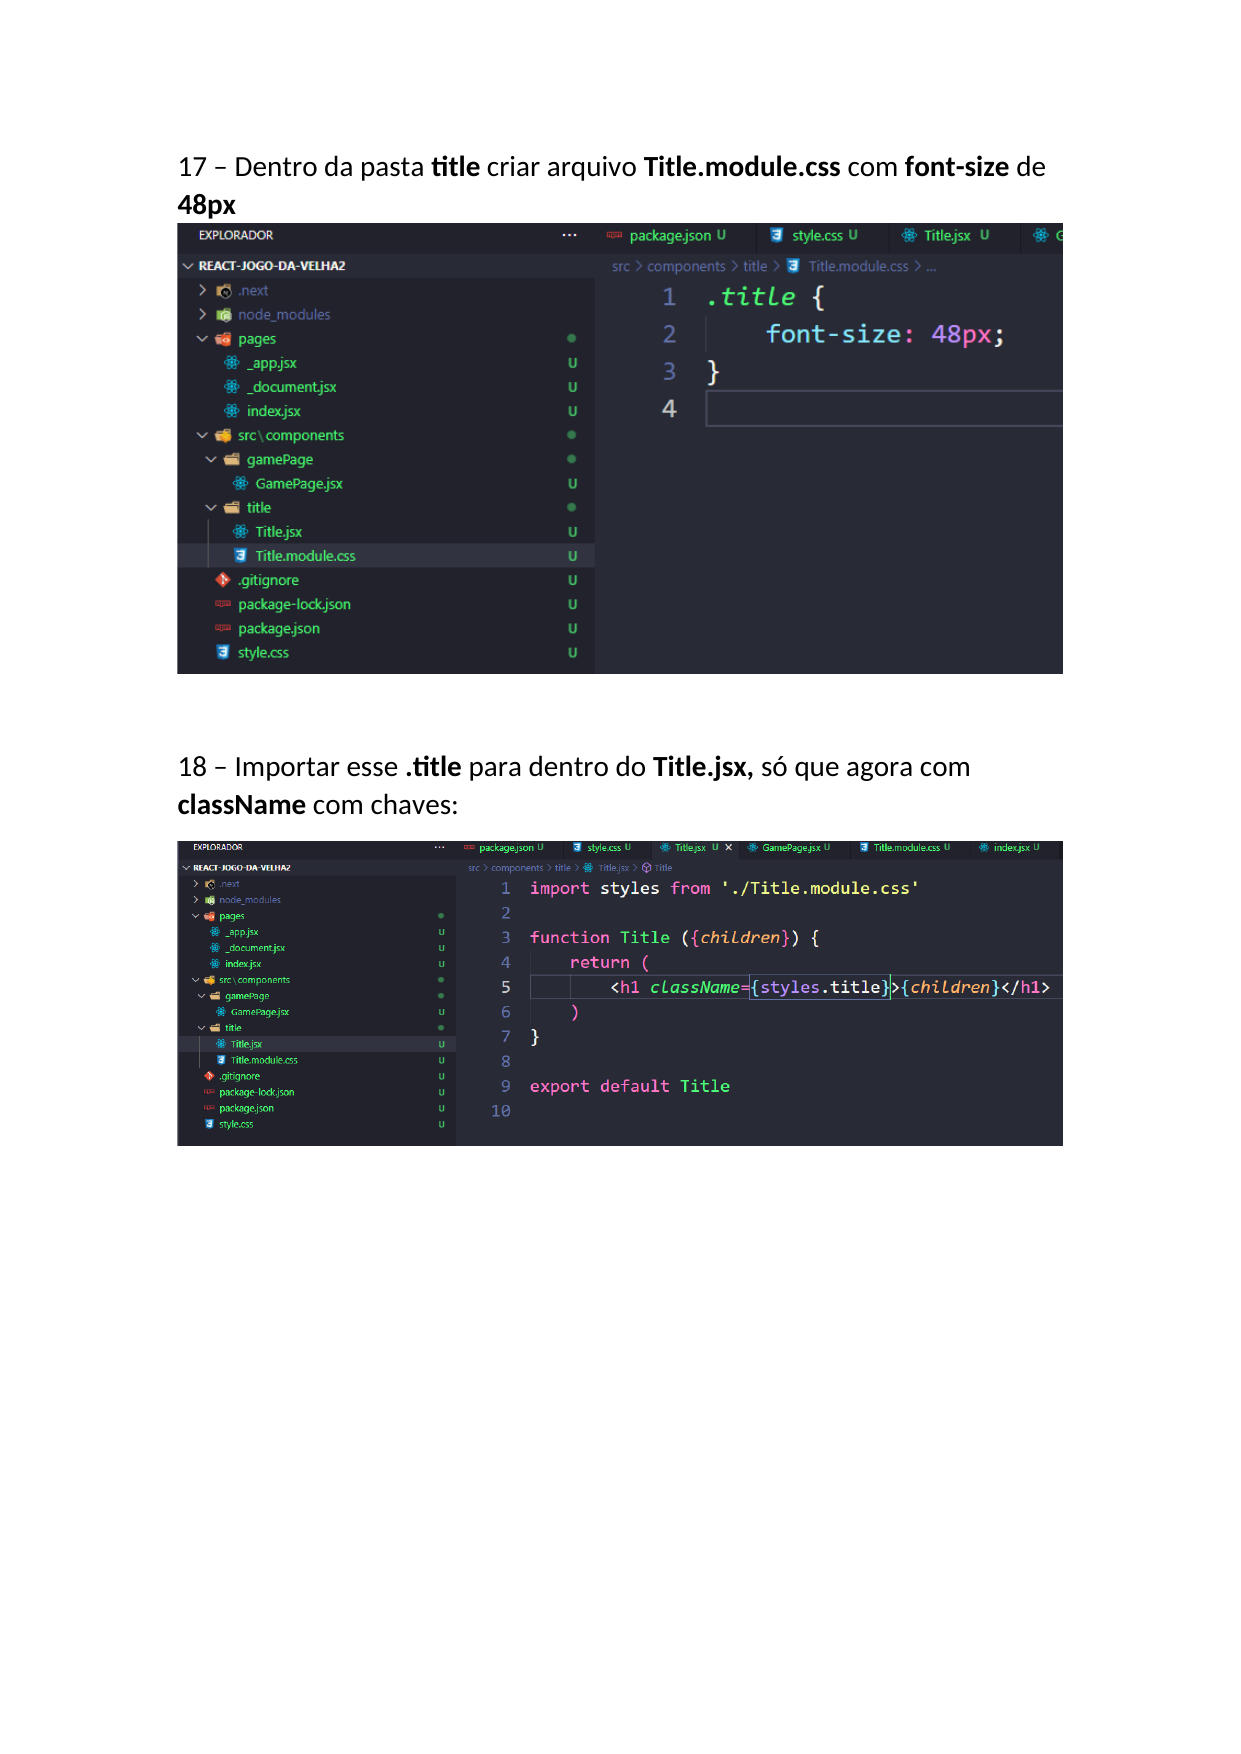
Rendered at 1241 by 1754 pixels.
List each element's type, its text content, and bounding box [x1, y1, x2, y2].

picture [177, 841, 1063, 1146]
text 17 – Dentro da pasta title criar arquivo Title.module.css com font-size de 48px [177, 148, 1063, 223]
text 18 – Importar esse .title para dentro do Title.jsx, só que agora com className com chaves: [177, 748, 1063, 822]
picture [177, 223, 1063, 674]
